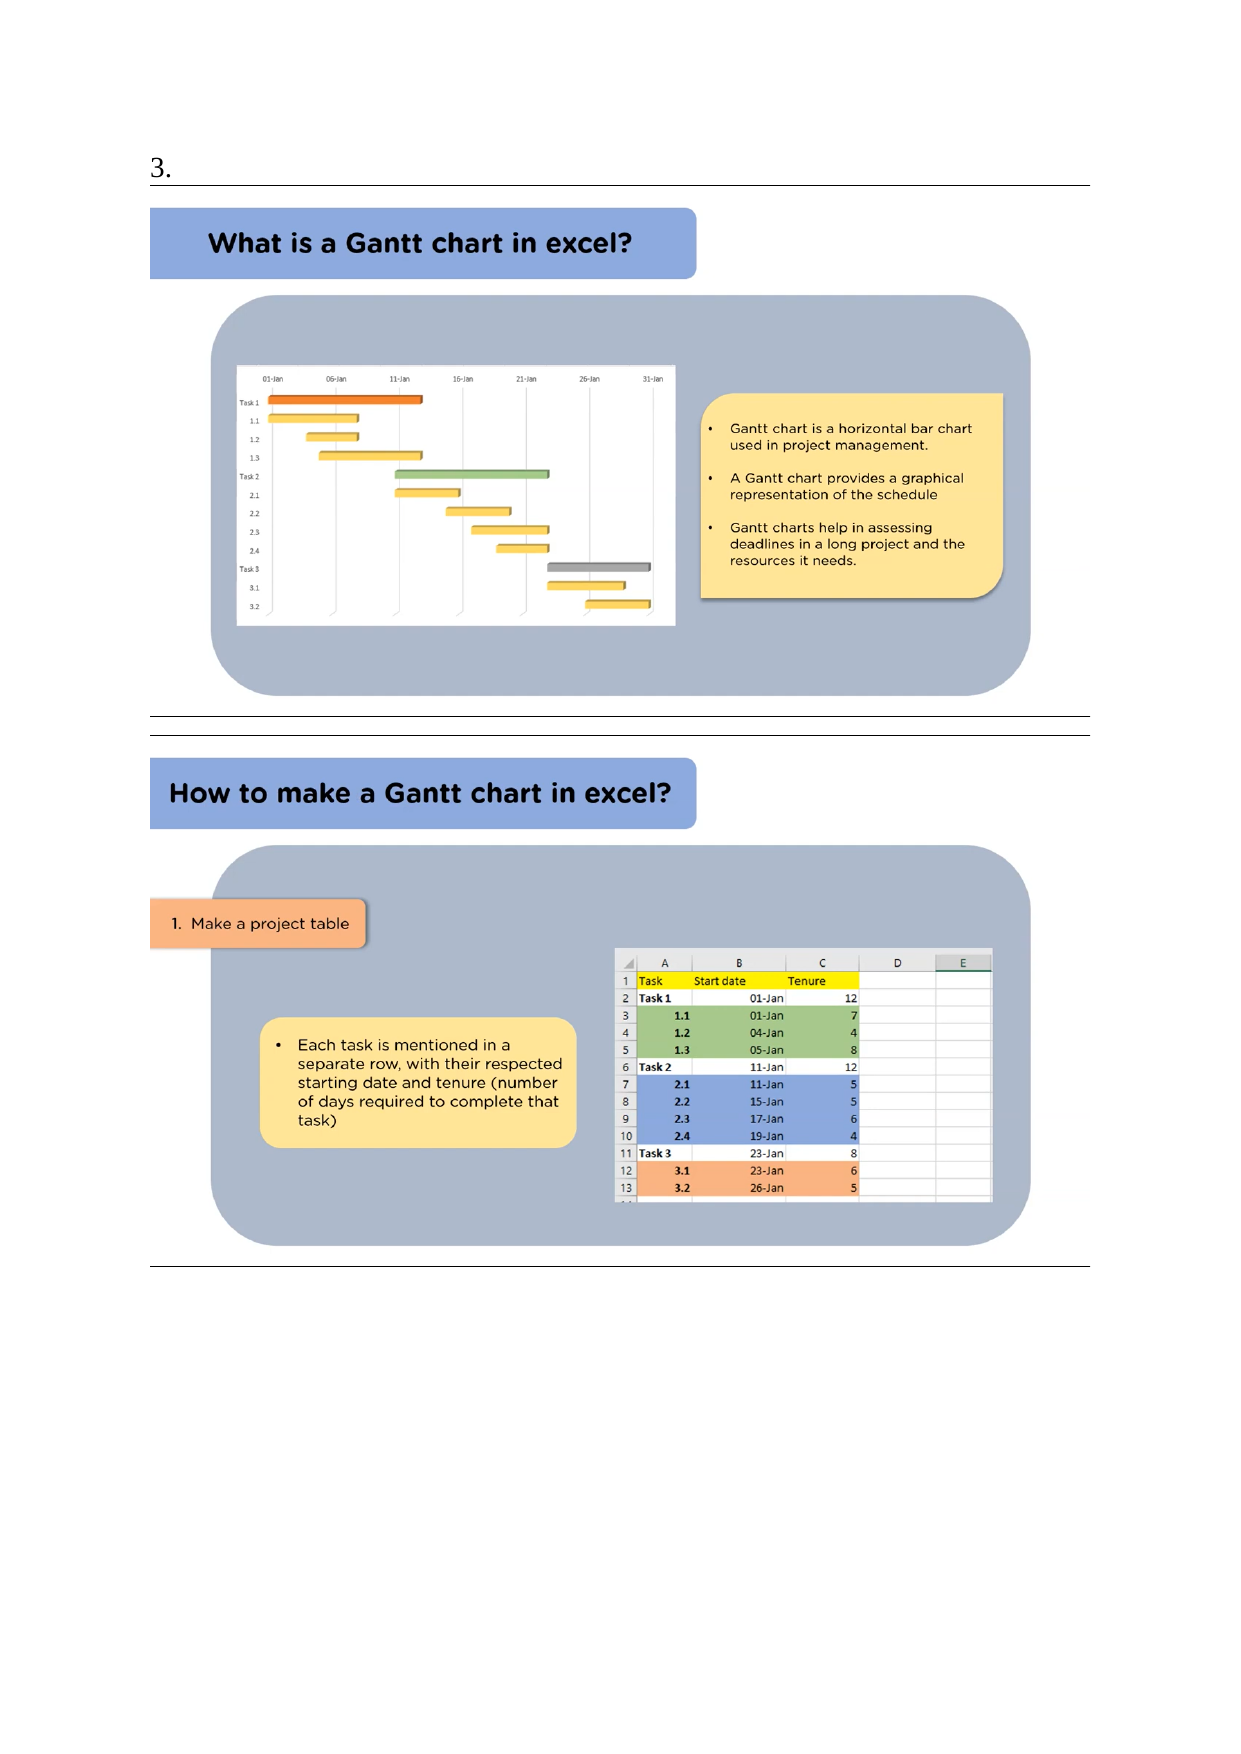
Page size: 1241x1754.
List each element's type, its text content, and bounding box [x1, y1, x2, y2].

picture [150, 735, 1091, 1267]
text 3. [150, 150, 1090, 185]
picture [150, 185, 1091, 717]
